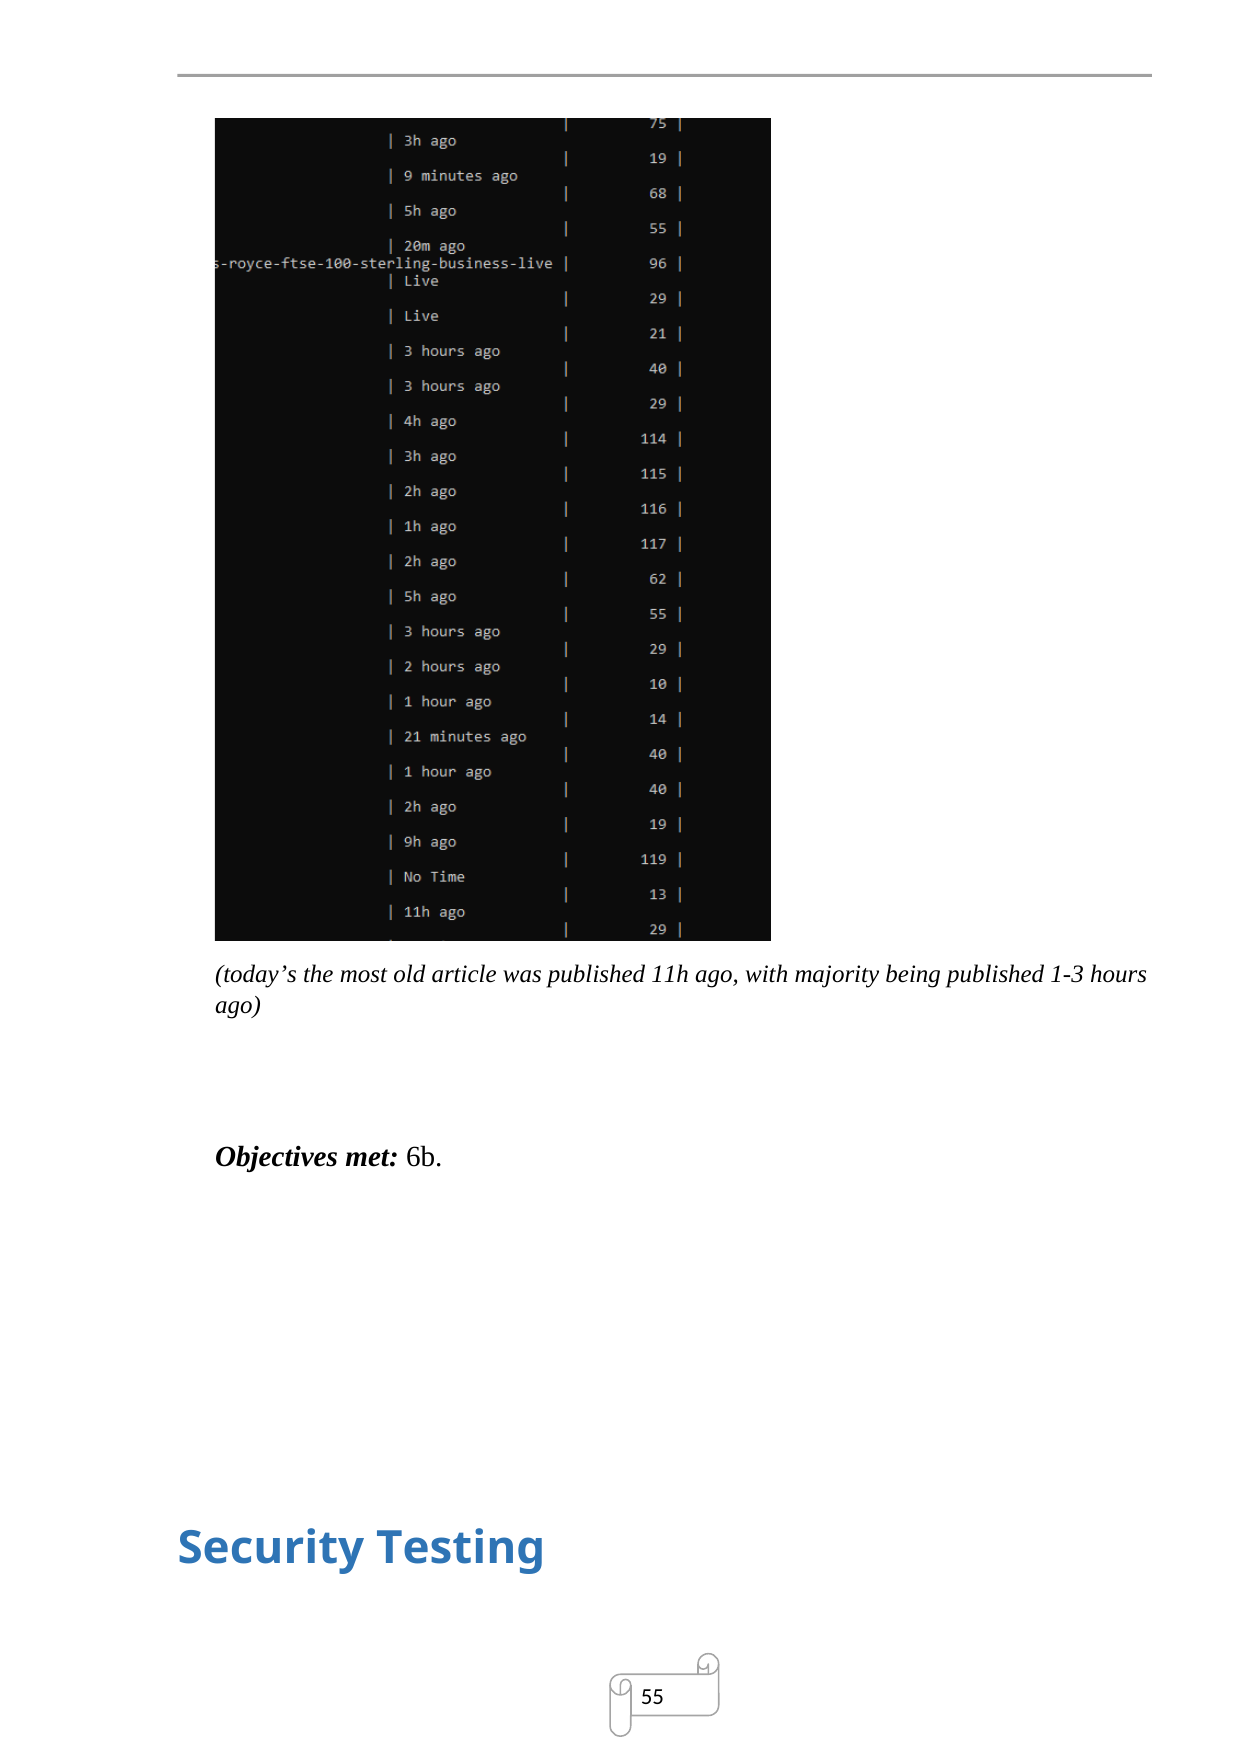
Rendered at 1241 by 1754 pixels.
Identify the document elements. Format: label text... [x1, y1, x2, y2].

subtitle Security Testing [177, 1514, 1152, 1577]
text Objectives met: 6b. [215, 1139, 1152, 1172]
text (today’s the most old article was published 11h ago, with majority being published 1-3 hours ago) [215, 959, 1152, 1019]
picture [214, 118, 771, 941]
